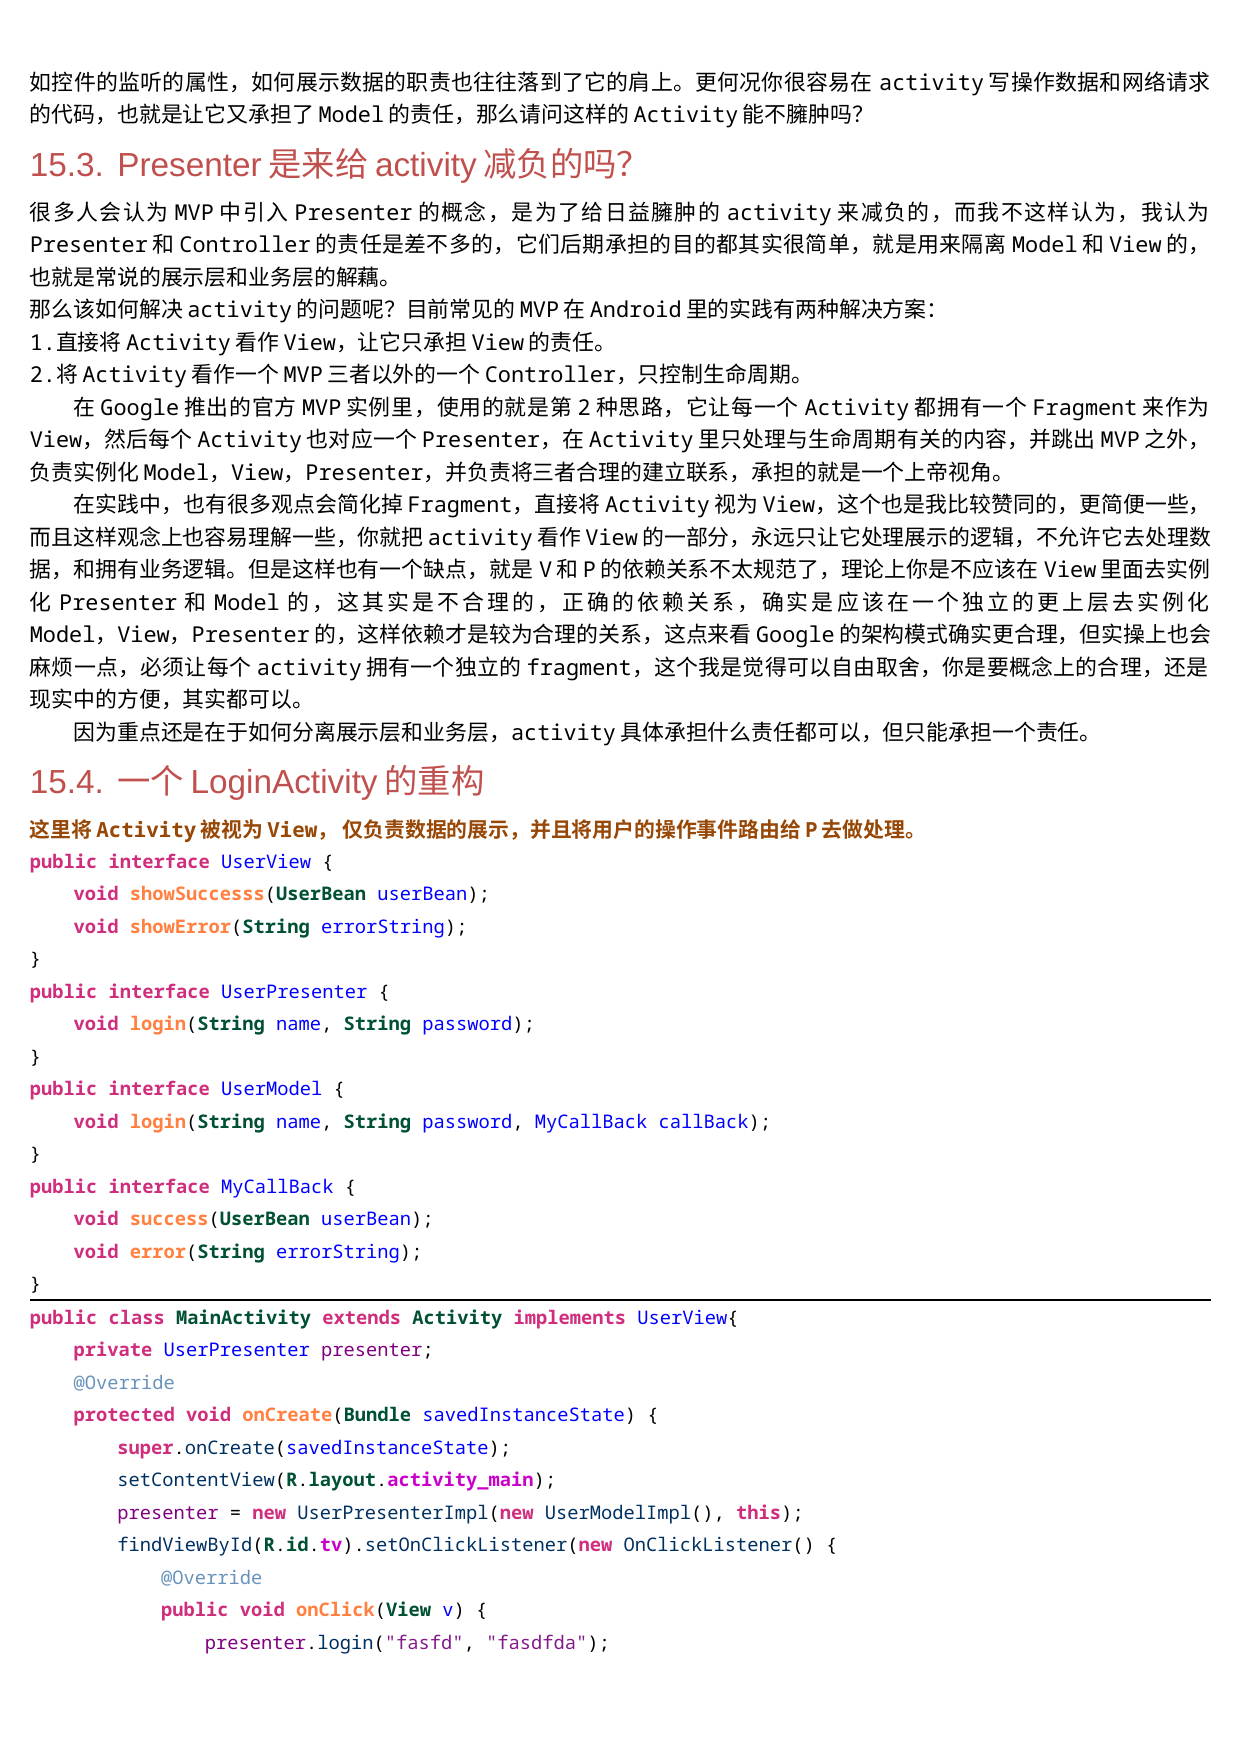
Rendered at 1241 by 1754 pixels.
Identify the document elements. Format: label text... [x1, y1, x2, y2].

list 这里将Activity被视为View， 仅负责数据的展示，并且将用户的操作事件路由给P去做处理。 [29, 812, 1211, 844]
subtitle Presenter是来给activity减负的吗？ [29, 129, 1211, 194]
text @Override [29, 1366, 1211, 1398]
text 在实践中，也有很多观点会简化掉Fragment，直接将Activity视为View，这个也是我比较赞同的，更简便一些，而且这样观念上也容易理解一些，你就把activity看作View的一部分，永远只让它处理展示的逻辑，不允许它去处理数据，和拥有业务逻辑。但是这样也有一个缺点，就是V和P的依赖关系不太规范了，理论上你是不应该在View里面去实例化Presenter和Model的，这其实是不合理的，正确的依赖关系，确实是应该在一个独立的更上层去实例化Model，View，Presenter的，这样依赖才是较为合理的关系，这点来看Google的架构模式确实更合理，但实操上也会麻烦一点，必须让每个activity拥有一个独立的fragment，这个我是觉得可以自由取舍，你是要概念上的合理，还是现实中的方便，其实都可以。 [29, 487, 1211, 714]
list } [29, 1039, 1211, 1072]
text 因为重点还是在于如何分离展示层和业务层，activity具体承担什么责任都可以，但只能承担一个责任。 [29, 714, 1211, 747]
text super.onCreate(savedInstanceState); [29, 1431, 1211, 1463]
text public interface UserPresenter { [29, 974, 1211, 1007]
text void success(UserBean userBean); [29, 1202, 1211, 1234]
list } [29, 942, 1211, 974]
text presenter = new UserPresenterImpl(new UserModelImpl(), this); [29, 1496, 1211, 1528]
text void error(String errorString); [29, 1234, 1211, 1267]
text public interface MyCallBack { [29, 1169, 1211, 1202]
text void showError(String errorString); [29, 909, 1211, 942]
list } [29, 1267, 1211, 1301]
text 2.将Activity看作一个MVP三者以外的一个Controller，只控制生命周期。 [29, 357, 1211, 389]
text 那么该如何解决activity的问题呢？目前常见的MVP在Android里的实践有两种解决方案： [29, 292, 1211, 324]
text 很多人会认为MVP中引入Presenter的概念，是为了给日益臃肿的activity来减负的，而我不这样认为，我认为Presenter和Controller的责任是差不多的，它们后期承担的目的都其实很简单，就是用来隔离Model和View的，也就是常说的展示层和业务层的解藕。 [29, 194, 1211, 292]
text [29, 64, 1211, 129]
list } [29, 1137, 1211, 1169]
subtitle 一个LoginActivity的重构 [29, 747, 1211, 812]
text void login(String name, String password); [29, 1007, 1211, 1039]
text public class MainActivity extends Activity implements UserView{ [29, 1301, 1211, 1333]
text presenter.login("fasfd", "fasdfda"); [29, 1626, 1211, 1658]
text @Override [29, 1561, 1211, 1593]
text public interface UserView { [29, 844, 1211, 877]
text void login(String name, String password, MyCallBack callBack); [29, 1104, 1211, 1137]
text 在Google推出的官方MVP实例里，使用的就是第2种思路，它让每一个Activity都拥有一个Fragment来作为View，然后每个Activity也对应一个Presenter，在Activity里只处理与生命周期有关的内容，并跳出MVP之外，负责实例化Model，View，Presenter，并负责将三者合理的建立联系，承担的就是一个上帝视角。 [29, 389, 1211, 487]
text 1.直接将Activity看作View，让它只承担View的责任。 [29, 324, 1211, 357]
text public void onClick(View v) { [29, 1593, 1211, 1626]
text void showSuccesss(UserBean userBean); [29, 877, 1211, 909]
text setContentView(R.layout.activity_main); [29, 1463, 1211, 1496]
text public interface UserModel { [29, 1072, 1211, 1104]
text private UserPresenter presenter; [29, 1333, 1211, 1366]
text protected void onCreate(Bundle savedInstanceState) { [29, 1398, 1211, 1431]
text findViewById(R.id.tv).setOnClickListener(new OnClickListener() { [29, 1528, 1211, 1561]
